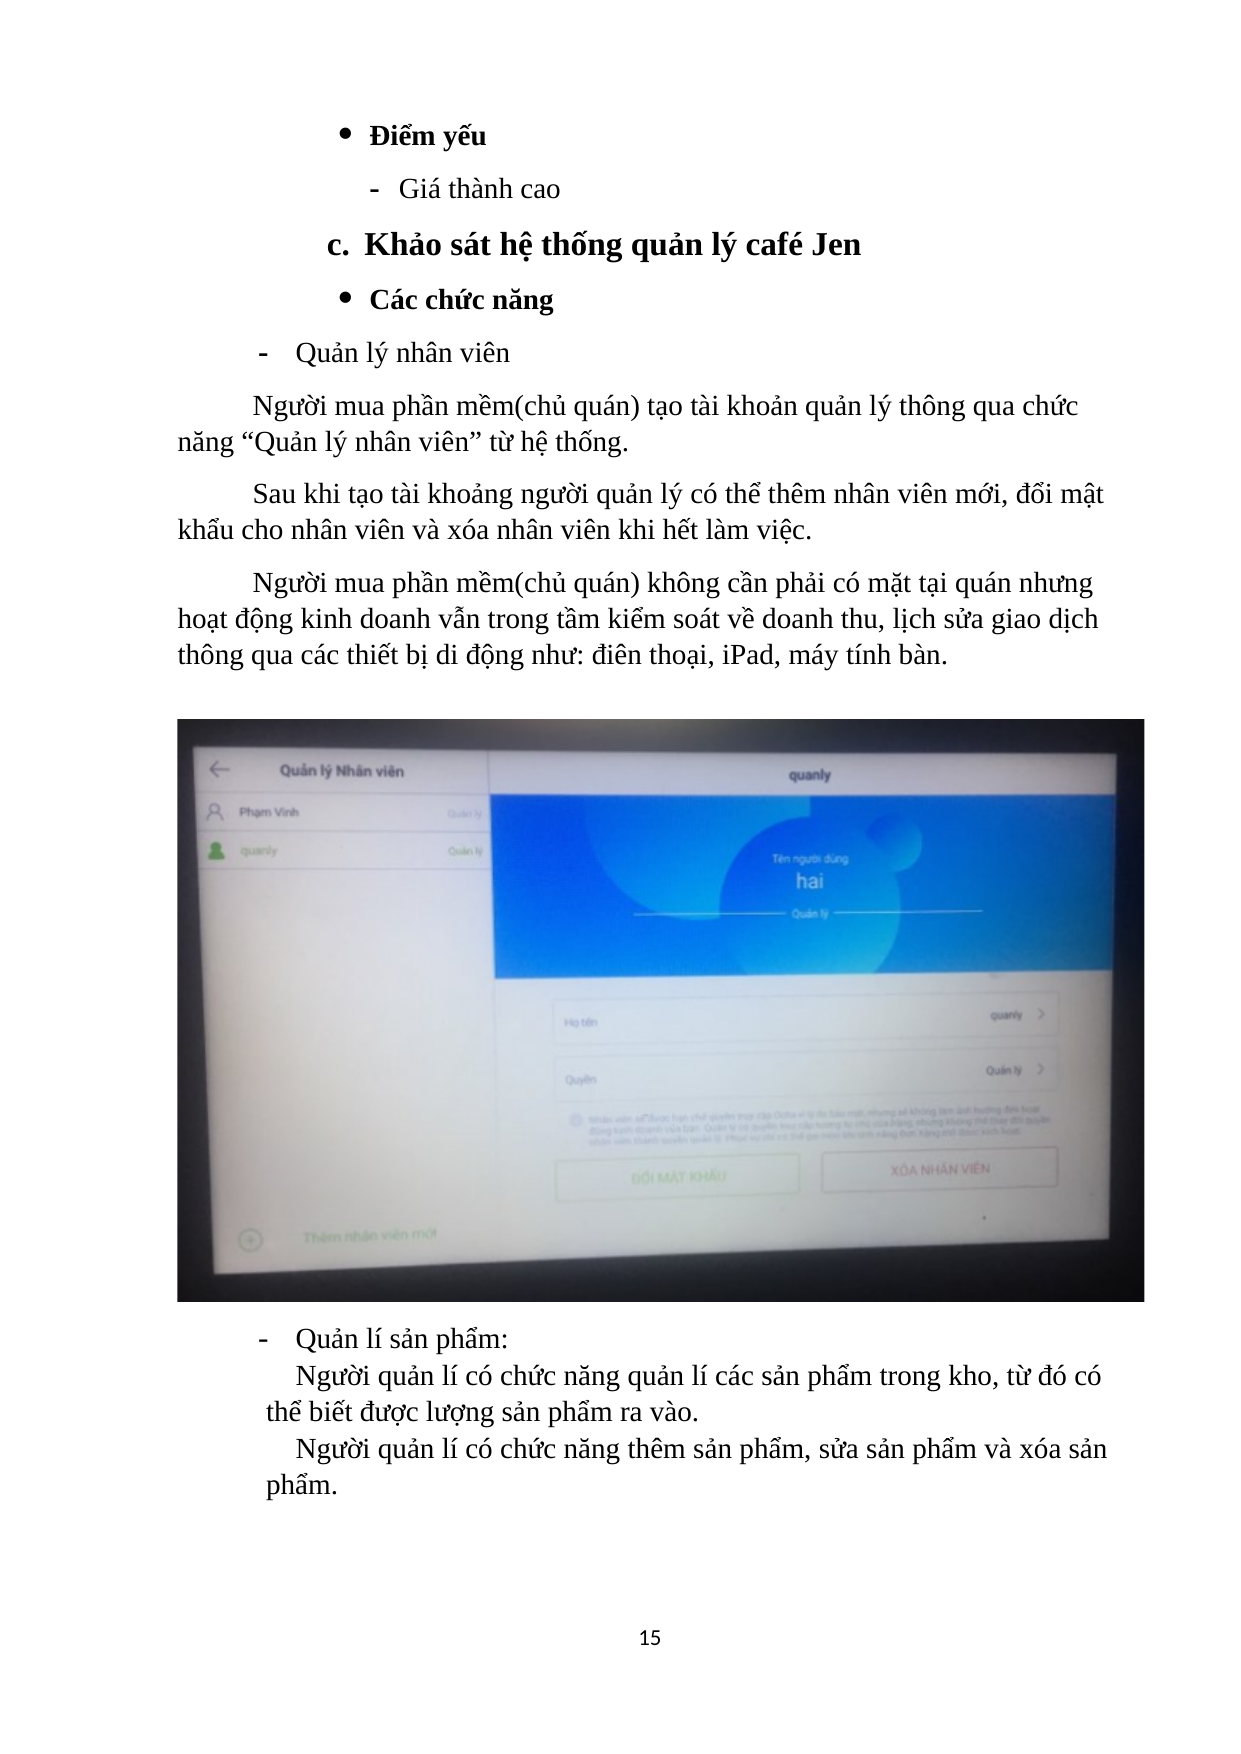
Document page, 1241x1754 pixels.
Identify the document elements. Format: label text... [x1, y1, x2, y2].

text Người mua phần mềm(chủ quán) tạo tài khoản quản lý thông qua chức năng “Quản lý nhân viên” từ hệ thống. [177, 388, 1122, 457]
text Điểm yếu [339, 118, 1122, 153]
list Quản lí sản phẩm: [258, 1320, 1122, 1356]
list Giá thành cao [369, 170, 1122, 206]
text Người mua phần mềm(chủ quán) không cần phải có mặt tại quán nhưng hoạt động kinh doanh vẫn trong tầm kiểm soát về doanh thu, lịch sửa giao dịch thông qua các thiết bị di động như: điên thoại, iPad, máy tính bàn. [177, 565, 1122, 671]
picture [177, 719, 1145, 1302]
list Quản lý nhân viên [258, 334, 1122, 369]
list Người quản lí có chức năng thêm sản phẩm, sửa sản phẩm và xóa sản phẩm. [266, 1431, 1122, 1500]
text Sau khi tạo tài khoảng người quản lý có thể thêm nhân viên mới, đổi mật khẩu cho nhân viên và xóa nhân viên khi hết làm việc. [177, 476, 1122, 546]
text Các chức năng [339, 282, 1122, 316]
list Người quản lí có chức năng quản lí các sản phẩm trong kho, từ đó có thể biết được lượng sản phẩm ra vào. [266, 1358, 1122, 1428]
text Khảo sát hệ thống quản lý café Jen [327, 224, 1122, 263]
